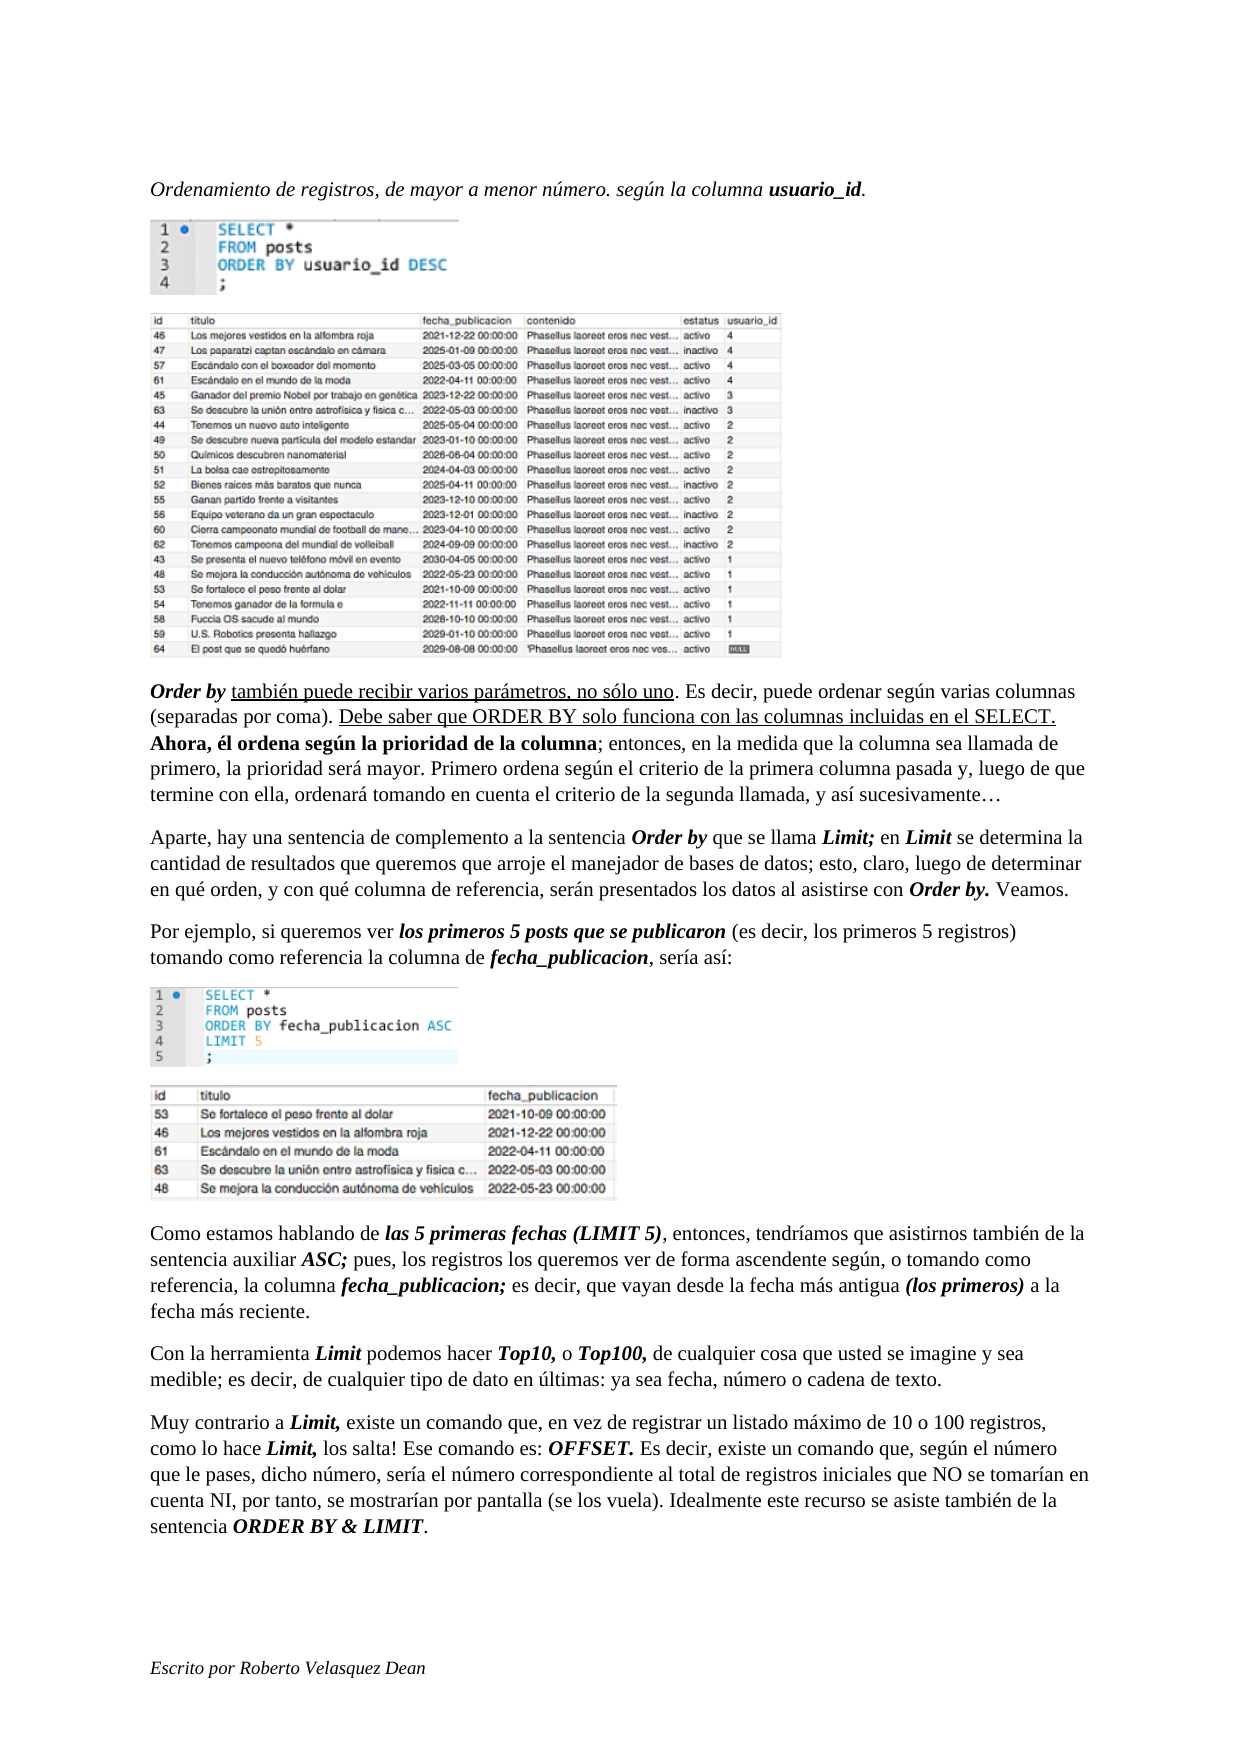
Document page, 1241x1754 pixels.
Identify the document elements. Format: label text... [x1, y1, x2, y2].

text Con la herramienta Limit podemos hacer Top10, o Top100, de cualquier cosa que usted se imagine y sea medible; es decir, de cualquier tipo de dato en últimas: ya sea fecha, número o cadena de texto. [150, 1341, 1090, 1391]
text Por ejemplo, si queremos ver los primeros 5 posts que se publicaron (es decir, los primeros 5 registros) tomando como referencia la columna de fecha_publicacion, sería así: [150, 919, 1090, 969]
picture [150, 219, 459, 295]
picture [150, 313, 782, 658]
picture [150, 987, 459, 1067]
text Order by también puede recibir varios parámetros, no sólo uno. Es decir, puede ordenar según varias columnas (separadas por coma). Debe saber que ORDER BY solo funciona con las columnas incluidas en el SELECT. Ahora, él ordena según la prioridad de la columna; entonces, en la medida que la columna sea llamada de primero, la prioridad será mayor. Primero ordena según el criterio de la primera columna pasada y, luego de que termine con ella, ordenará tomando en cuenta el criterio de la segunda llamada, y así sucesivamente… [150, 678, 1090, 806]
text Como estamos hablando de las 5 primeras fechas (LIMIT 5), entonces, tendríamos que asistirnos también de la sentencia auxiliar ASC; pues, los registros los queremos ver de forma ascendente según, o tomando como referencia, la columna fecha_publicacion; es decir, que vayan desde la fecha más antigua (los primeros) a la fecha más reciente. [150, 1221, 1090, 1323]
text Aparte, hay una sentencia de complemento a la sentencia Order by que se llama Limit; en Limit se determina la cantidad de resultados que queremos que arroje el manejador de bases de datos; esto, claro, luego de determinar en qué orden, y con qué columna de referencia, serán presentados los datos al asistirse con Order by. Veamos. [150, 825, 1090, 901]
text Ordenamiento de registros, de mayor a menor número. según la columna usuario_id. [150, 177, 1090, 201]
picture [150, 1085, 617, 1201]
text Muy contrario a Limit, existe un comando que, en vez de registrar un listado máximo de 10 o 100 registros, como lo hace Limit, los salta! Ese comando es: OFFSET. Es decir, existe un comando que, según el número que le pases, dicho número, sería el número correspondiente al total de registros iniciales que NO se tomarían en cuenta NI, por tanto, se mostrarían por pantalla (se los vuela). Idealmente este recurso se asiste también de la sentencia ORDER BY & LIMIT. [150, 1410, 1090, 1538]
